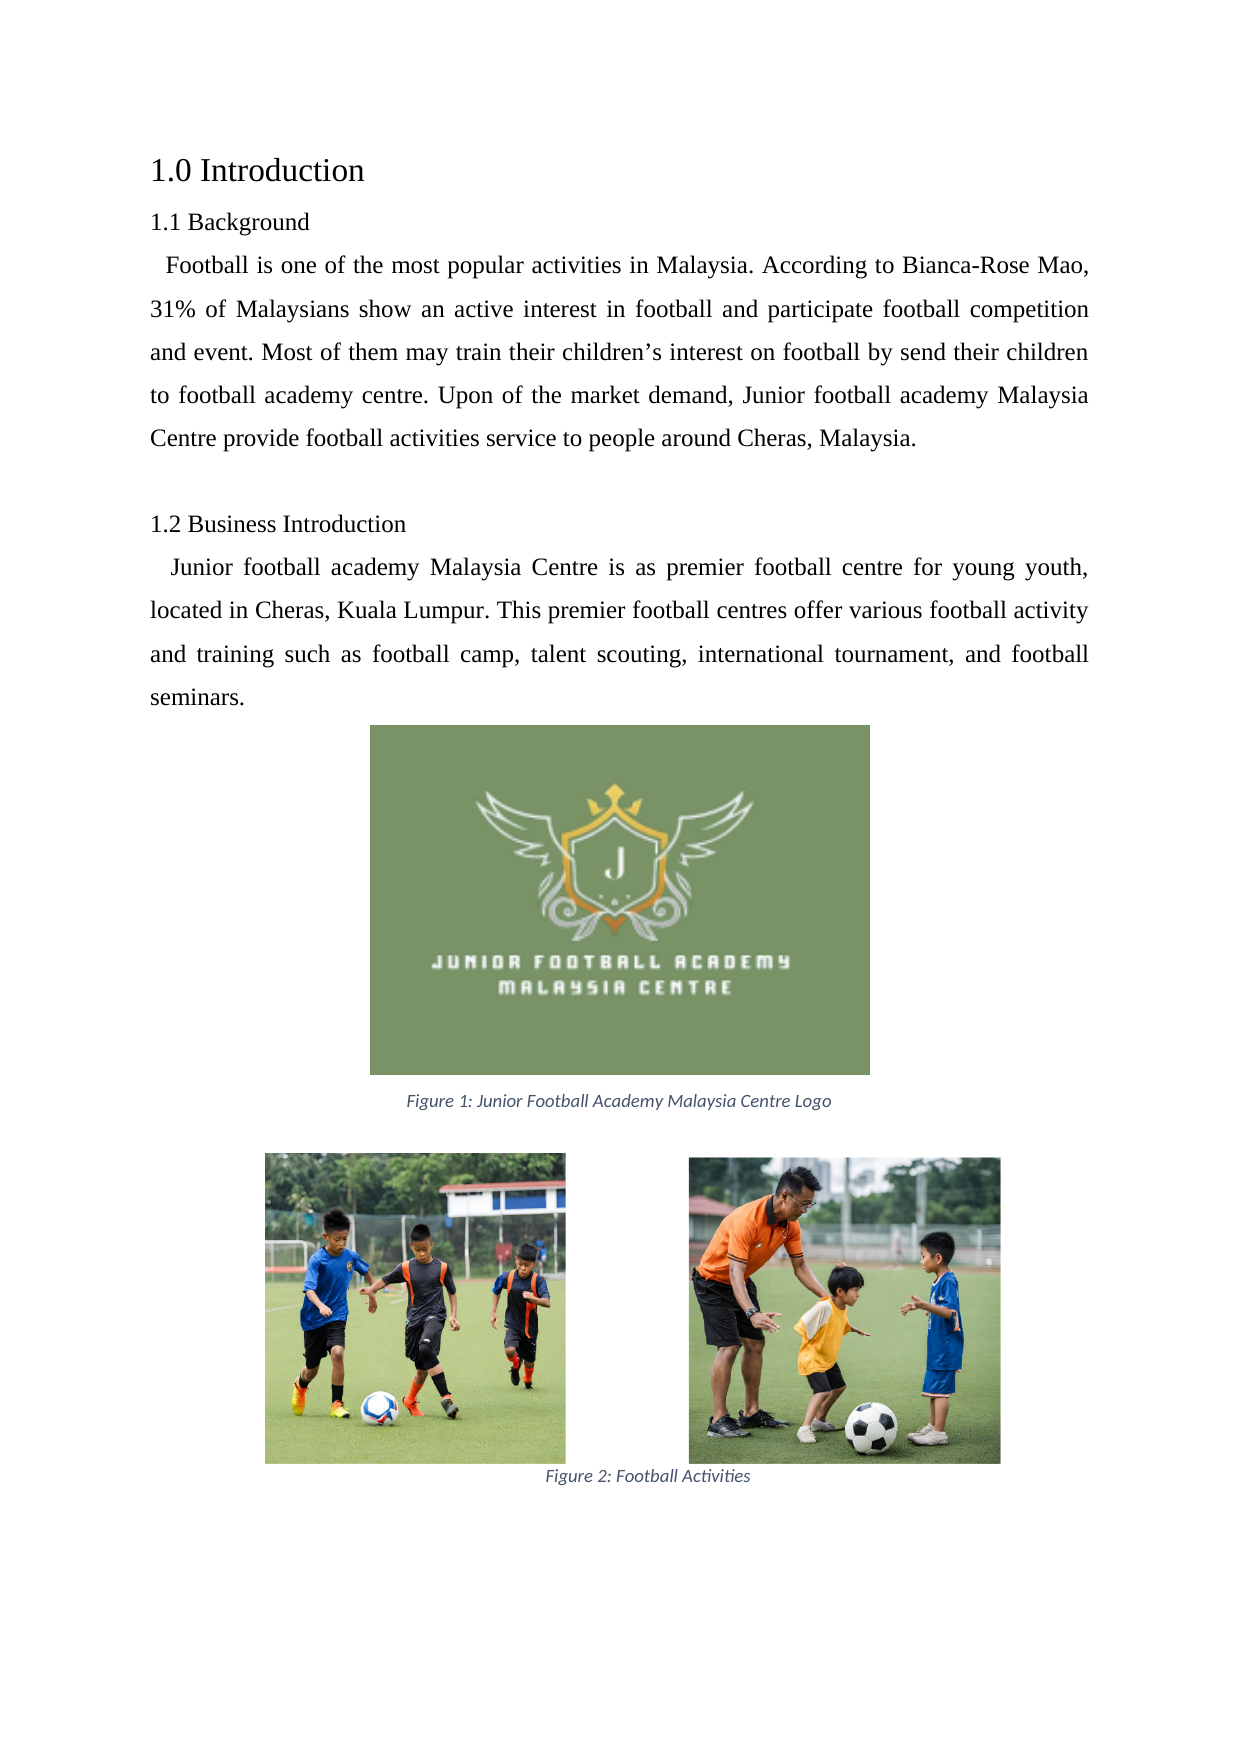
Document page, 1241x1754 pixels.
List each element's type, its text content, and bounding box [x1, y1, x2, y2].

subtitle Introduction [150, 150, 1090, 188]
text Football is one of the most popular activities in Malaysia. According to Bianca-Rose Mao, 31% of Malaysians show an active interest in football and participate football competition and event. Most of them may train their children’s interest on football by send their children to football academy centre. Upon of the market demand, Junior football academy Malaysia Centre provide football activities service to people around Cheras, Malaysia. [150, 251, 1090, 452]
subtitle 1.2 Business Introduction [150, 509, 1090, 538]
text Figure 1: Junior Football Academy Malaysia Centre Logo [150, 1089, 1090, 1112]
picture [688, 1157, 1002, 1463]
picture [265, 1153, 566, 1463]
text Junior football academy Malaysia Centre is as premier football centre for young youth, located in Cheras, Kuala Lumpur. This premier football centres offer various football activity and training such as football camp, talent scouting, international tournament, and football seminars. [150, 552, 1090, 711]
subtitle 1.1 Background [150, 207, 1090, 236]
picture [370, 725, 870, 1075]
